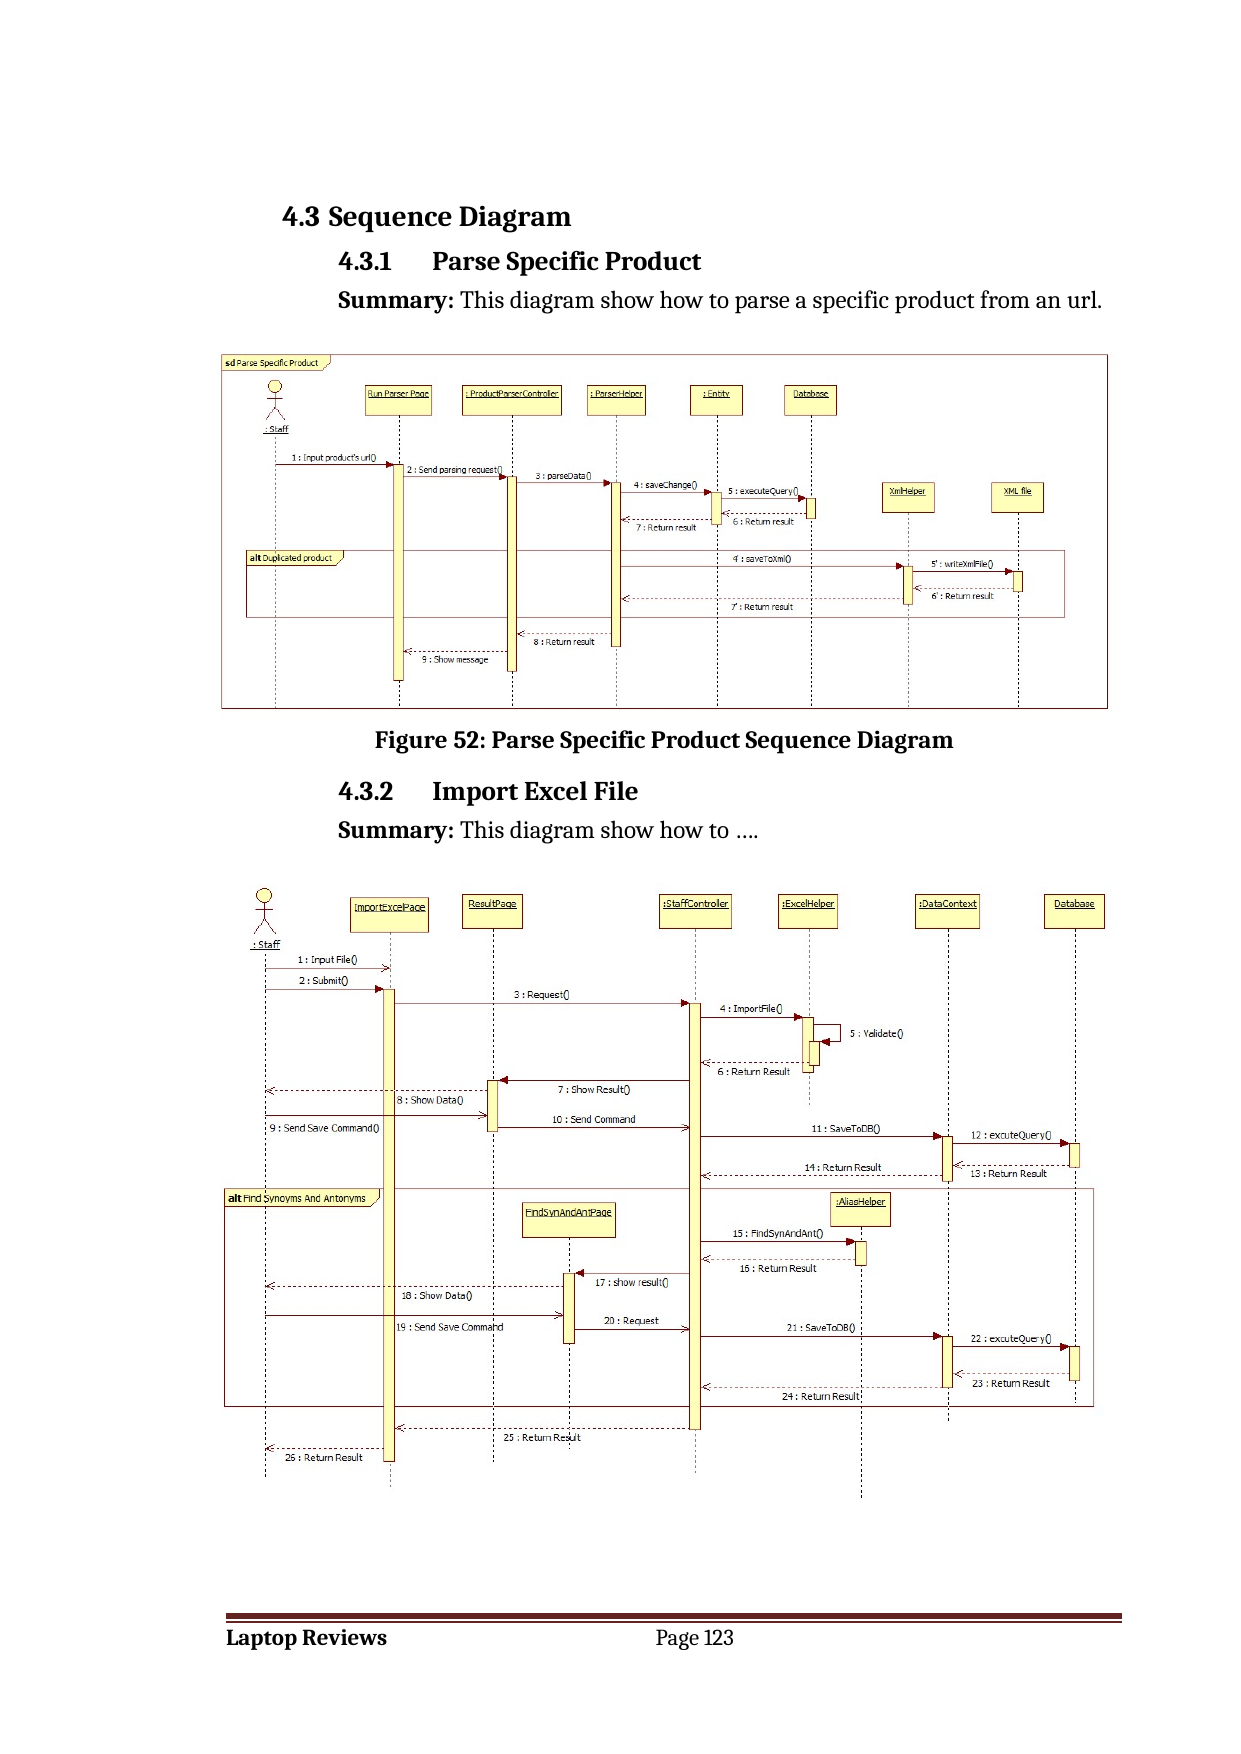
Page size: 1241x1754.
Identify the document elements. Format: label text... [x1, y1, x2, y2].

subtitle Parse Specific Product [338, 246, 1122, 277]
text Summary: This diagram show how to …. [338, 816, 1122, 844]
subtitle Sequence Diagram [282, 200, 1122, 233]
picture [207, 339, 1122, 723]
text Summary: This diagram show how to parse a specific product from an url. [338, 286, 1122, 314]
picture [207, 869, 1122, 1515]
text Figure 52: Parse Specific Product Sequence Diagram [207, 726, 1122, 755]
subtitle Import Excel File [338, 776, 1122, 807]
